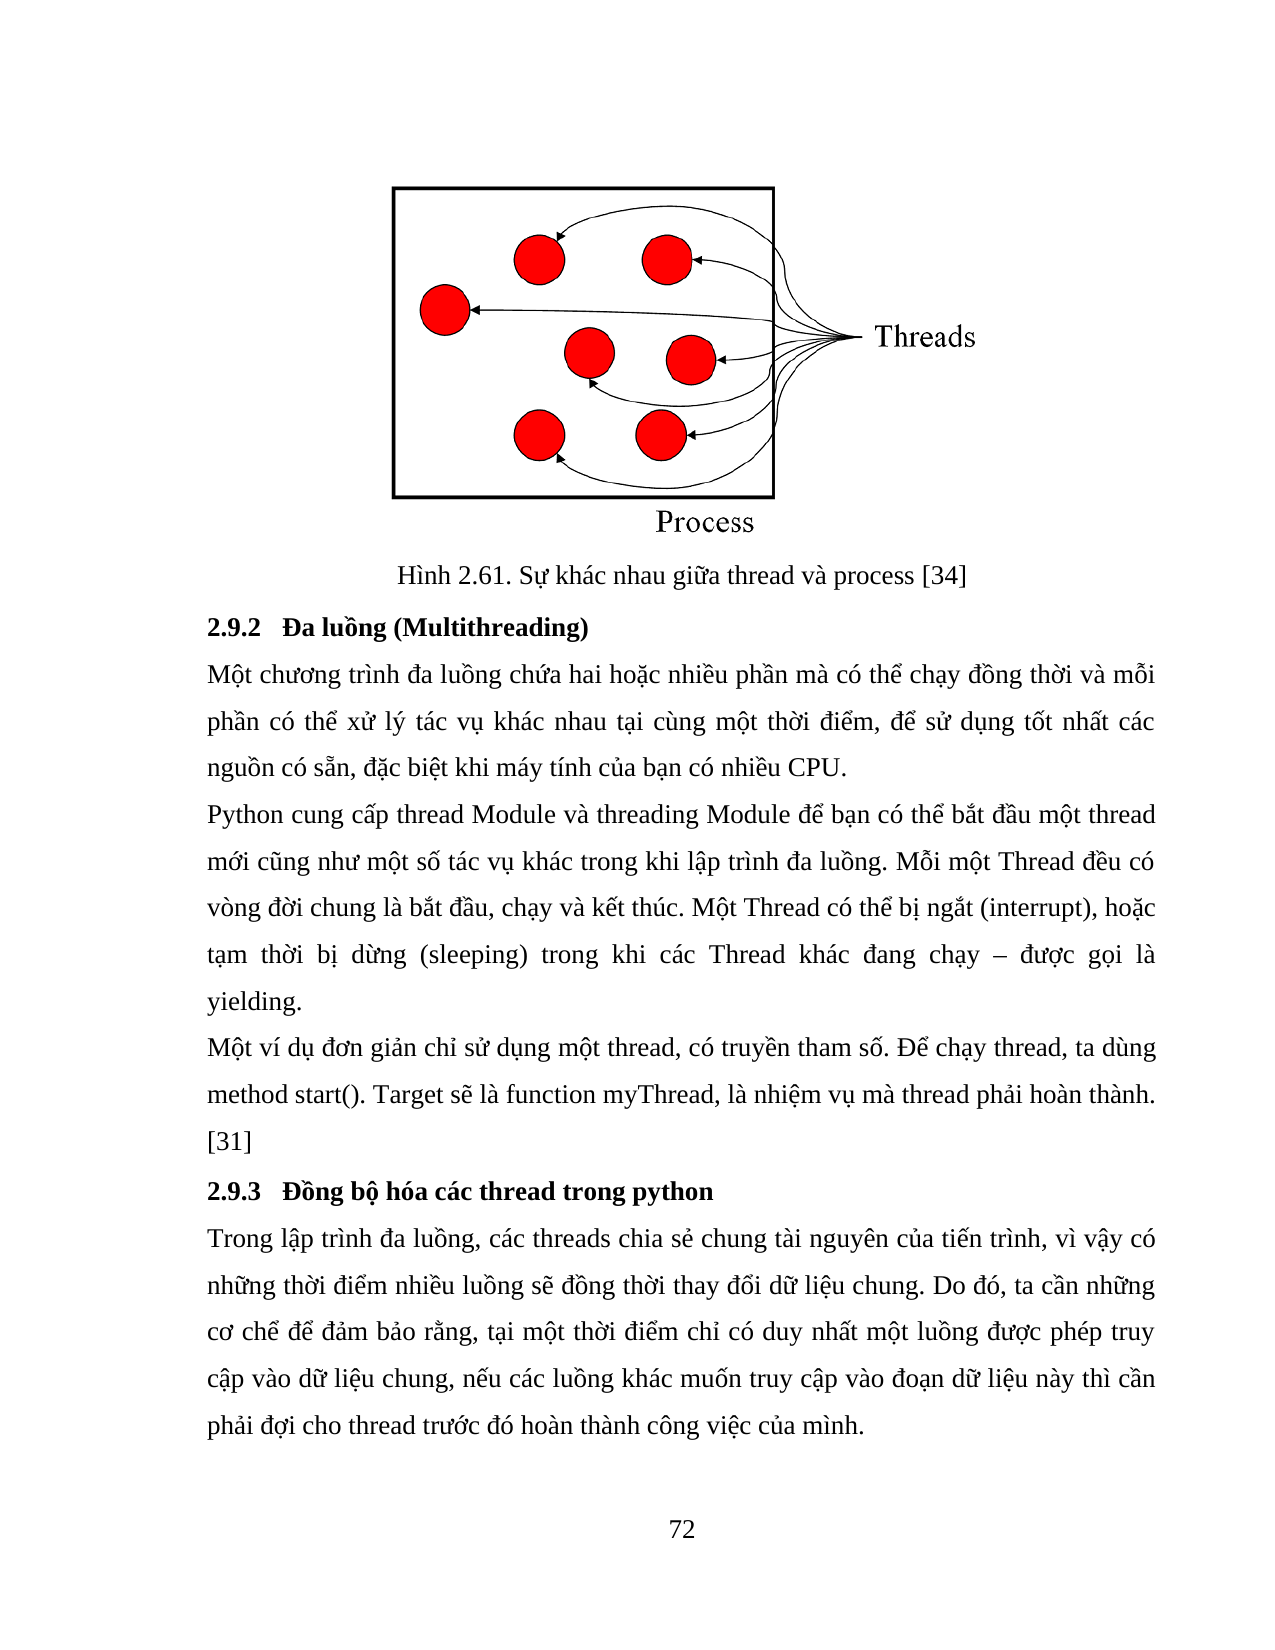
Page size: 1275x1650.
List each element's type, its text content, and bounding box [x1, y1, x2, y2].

text Hình 2.59. Sự khác nhau giữa thread và process [207, 559, 1157, 591]
subtitle Đa luồng (Multithreading) [207, 611, 1157, 642]
subtitle Đồng bộ hóa các thread trong python [207, 1176, 1157, 1207]
picture [381, 177, 982, 544]
text Một chương trình đa luồng chứa hai hoặc nhiều phần mà có thể chạy đồng thời và mỗi phần có thể xử lý tác vụ khác nhau tại cùng một thời điểm, để sử dụng tốt nhất các nguồn có sẵn, đặc biệt khi máy tính của bạn có nhiều CPU. [207, 658, 1157, 782]
text Trong lập trình đa luồng, các threads chia sẻ chung tài nguyên của tiến trình, vì vậy có những thời điểm nhiều luồng sẽ đồng thời thay đổi dữ liệu chung. Do đó, ta cần những cơ chể để đảm bảo rằng, tại một thời điểm chỉ có duy nhất một luồng được phép truy cập vào dữ liệu chung, nếu các luồng khác muốn truy cập vào đoạn dữ liệu này thì cần phải đợi cho thread trước đó hoàn thành công việc của mình. [207, 1222, 1157, 1440]
text Một ví dụ đơn giản chỉ sử dụng một thread, có truyền tham số. Để chạy thread, ta dùng method start(). Target sẽ là function myThread, là nhiệm vụ mà thread phải hoàn thành. [207, 1031, 1157, 1156]
text Python cung cấp thread Module và threading Module để bạn có thể bắt đầu một thread mới cũng như một số tác vụ khác trong khi lập trình đa luồng. Mỗi một Thread đều có vòng đời chung là bắt đầu, chạy và kết thúc. Một Thread có thể bị ngắt (interrupt), hoặc tạm thời bị dừng (sleeping) trong khi các Thread khác đang chạy – được gọi là yielding. [207, 798, 1157, 1016]
